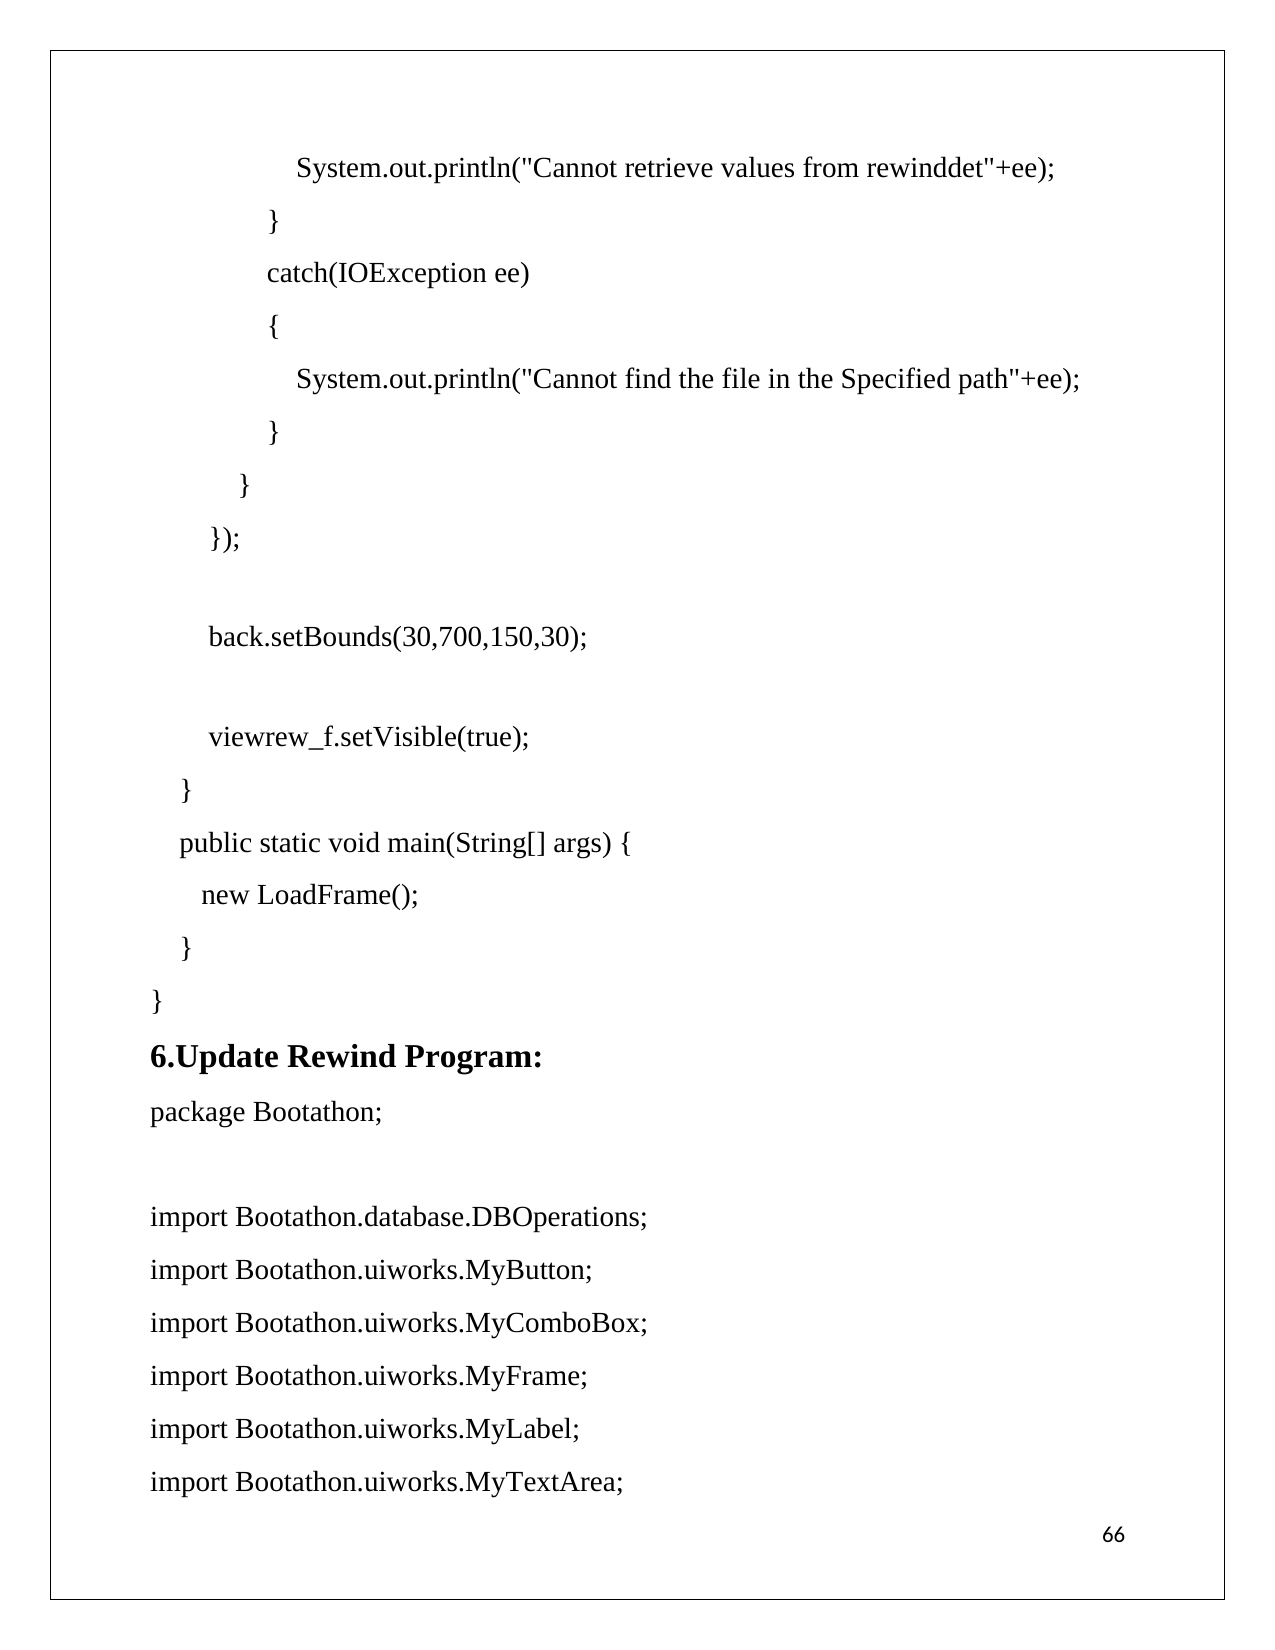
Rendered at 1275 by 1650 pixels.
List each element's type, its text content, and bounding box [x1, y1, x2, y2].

text } [150, 203, 1125, 236]
text { [150, 308, 1125, 342]
text }); [150, 520, 1125, 553]
text 6.Update Rewind Program: [150, 1036, 1125, 1074]
text public static void main(String[] args) { [150, 825, 1125, 858]
text } [150, 983, 1125, 1017]
text new LoadFrame(); [150, 877, 1125, 911]
text viewrew_f.setVisible(true); [150, 719, 1125, 753]
text import Bootathon.uiworks.MyLabel; [150, 1411, 1125, 1444]
text package Bootathon; [150, 1094, 1125, 1127]
text } [150, 467, 1125, 500]
text catch(IOException ee) [150, 256, 1125, 289]
text import Bootathon.uiworks.MyFrame; [150, 1358, 1125, 1392]
text back.setBounds(30,700,150,30); [150, 619, 1125, 653]
text } [150, 414, 1125, 448]
text System.out.println("Cannot find the file in the Specified path"+ee); [150, 361, 1125, 395]
text import Bootathon.uiworks.MyTextArea; [150, 1464, 1125, 1497]
text } [150, 772, 1125, 805]
text import Bootathon.database.DBOperations; [150, 1199, 1125, 1233]
text } [150, 930, 1125, 964]
text import Bootathon.uiworks.MyButton; [150, 1252, 1125, 1286]
text System.out.println("Cannot retrieve values from rewinddet"+ee); [150, 150, 1125, 183]
text import Bootathon.uiworks.MyComboBox; [150, 1305, 1125, 1339]
